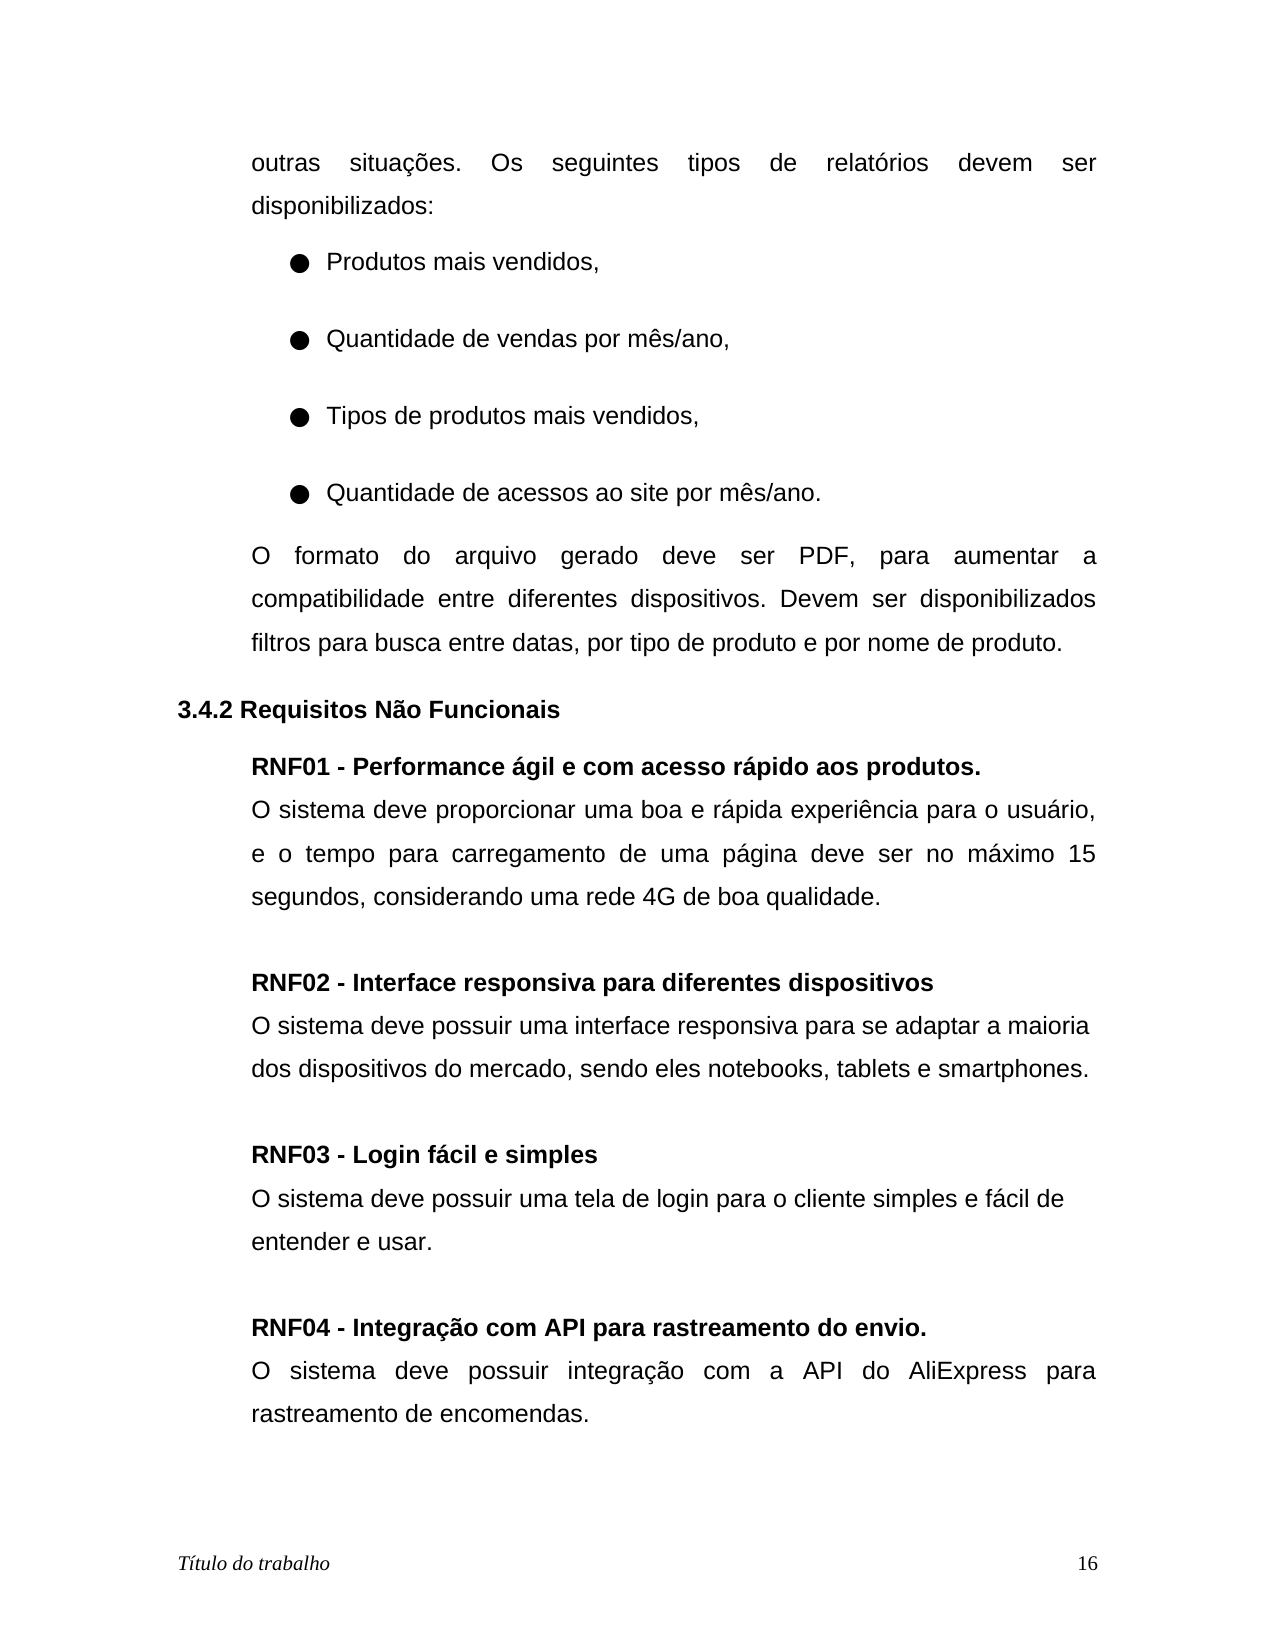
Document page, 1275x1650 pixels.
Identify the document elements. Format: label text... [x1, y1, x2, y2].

text RNF03 - Login fácil e simples [177, 1140, 1098, 1169]
text O sistema deve possuir uma interface responsiva para se adaptar a maioria dos dispositivos do mercado, sendo eles notebooks, tablets e smartphones. [251, 1011, 1098, 1083]
list Tipos de produtos mais vendidos, [288, 388, 1098, 439]
subtitle 3.4.2 Requisitos Não Funcionais [177, 695, 1098, 723]
text RNF01 - Performance ágil e com acesso rápido aos produtos. [177, 752, 1098, 781]
list Produtos mais vendidos, [288, 234, 1098, 285]
text O sistema deve possuir uma tela de login para o cliente simples e fácil de entender e usar. [251, 1183, 1098, 1255]
text O sistema deve proporcionar uma boa e rápida experiência para o usuário, e o tempo para carregamento de uma página deve ser no máximo 15 segundos, considerando uma rede 4G de boa qualidade. [251, 795, 1098, 910]
text O sistema deve possuir integração com a API do AliExpress para rastreamento de encomendas. [251, 1356, 1098, 1428]
text O formato do arquivo gerado deve ser PDF, para aumentar a compatibilidade entre diferentes dispositivos. Devem ser disponibilizados filtros para busca entre datas, por tipo de produto e por nome de produto. [251, 541, 1098, 656]
text RNF02 - Interface responsiva para diferentes dispositivos [177, 968, 1098, 997]
text RNF04 - Integração com API para rastreamento do envio. [177, 1313, 1098, 1342]
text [251, 148, 1098, 219]
list Quantidade de vendas por mês/ano, [288, 311, 1098, 362]
list Quantidade de acessos ao site por mês/ano. [288, 464, 1098, 516]
